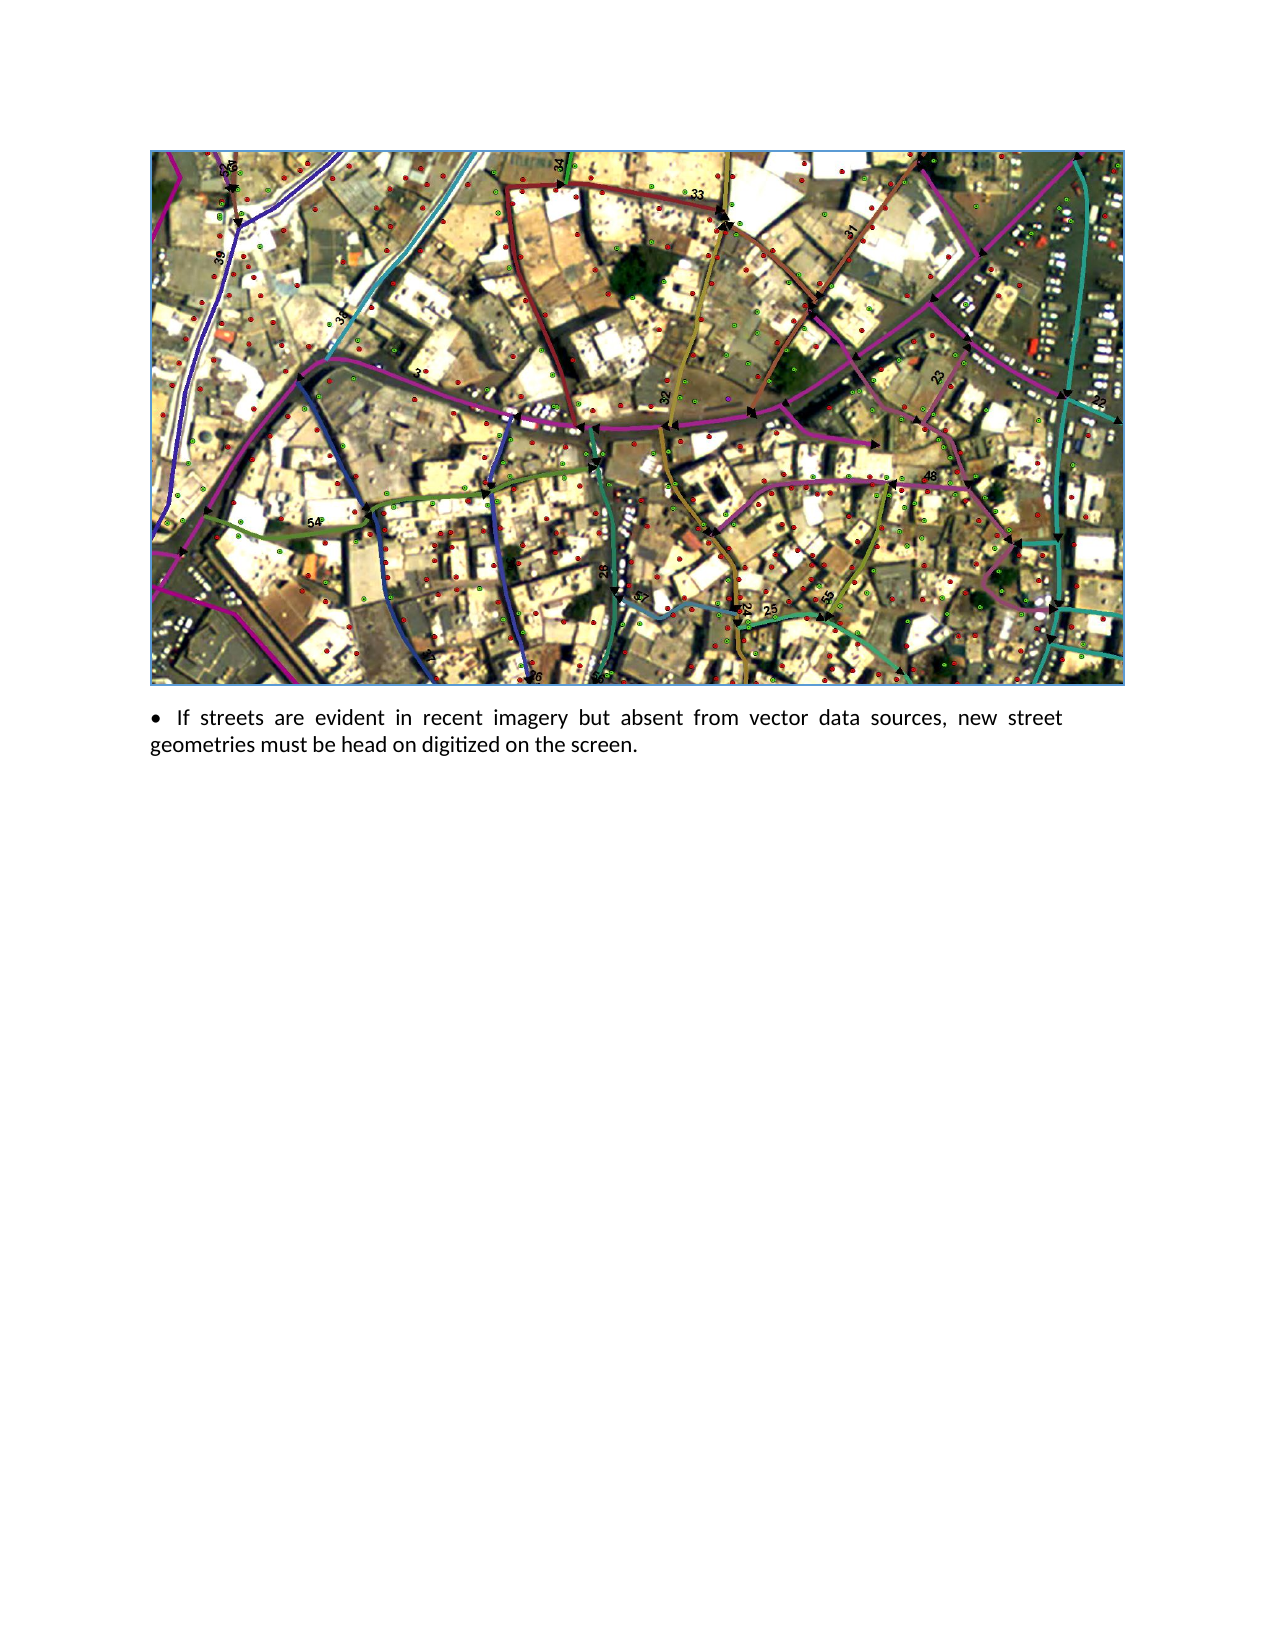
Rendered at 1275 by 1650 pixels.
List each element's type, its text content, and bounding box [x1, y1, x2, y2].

picture [152, 152, 1123, 684]
text • If streets are evident in recent imagery but absent from vector data sources, new street geometries must be head on digitized on the screen. [150, 703, 1125, 759]
